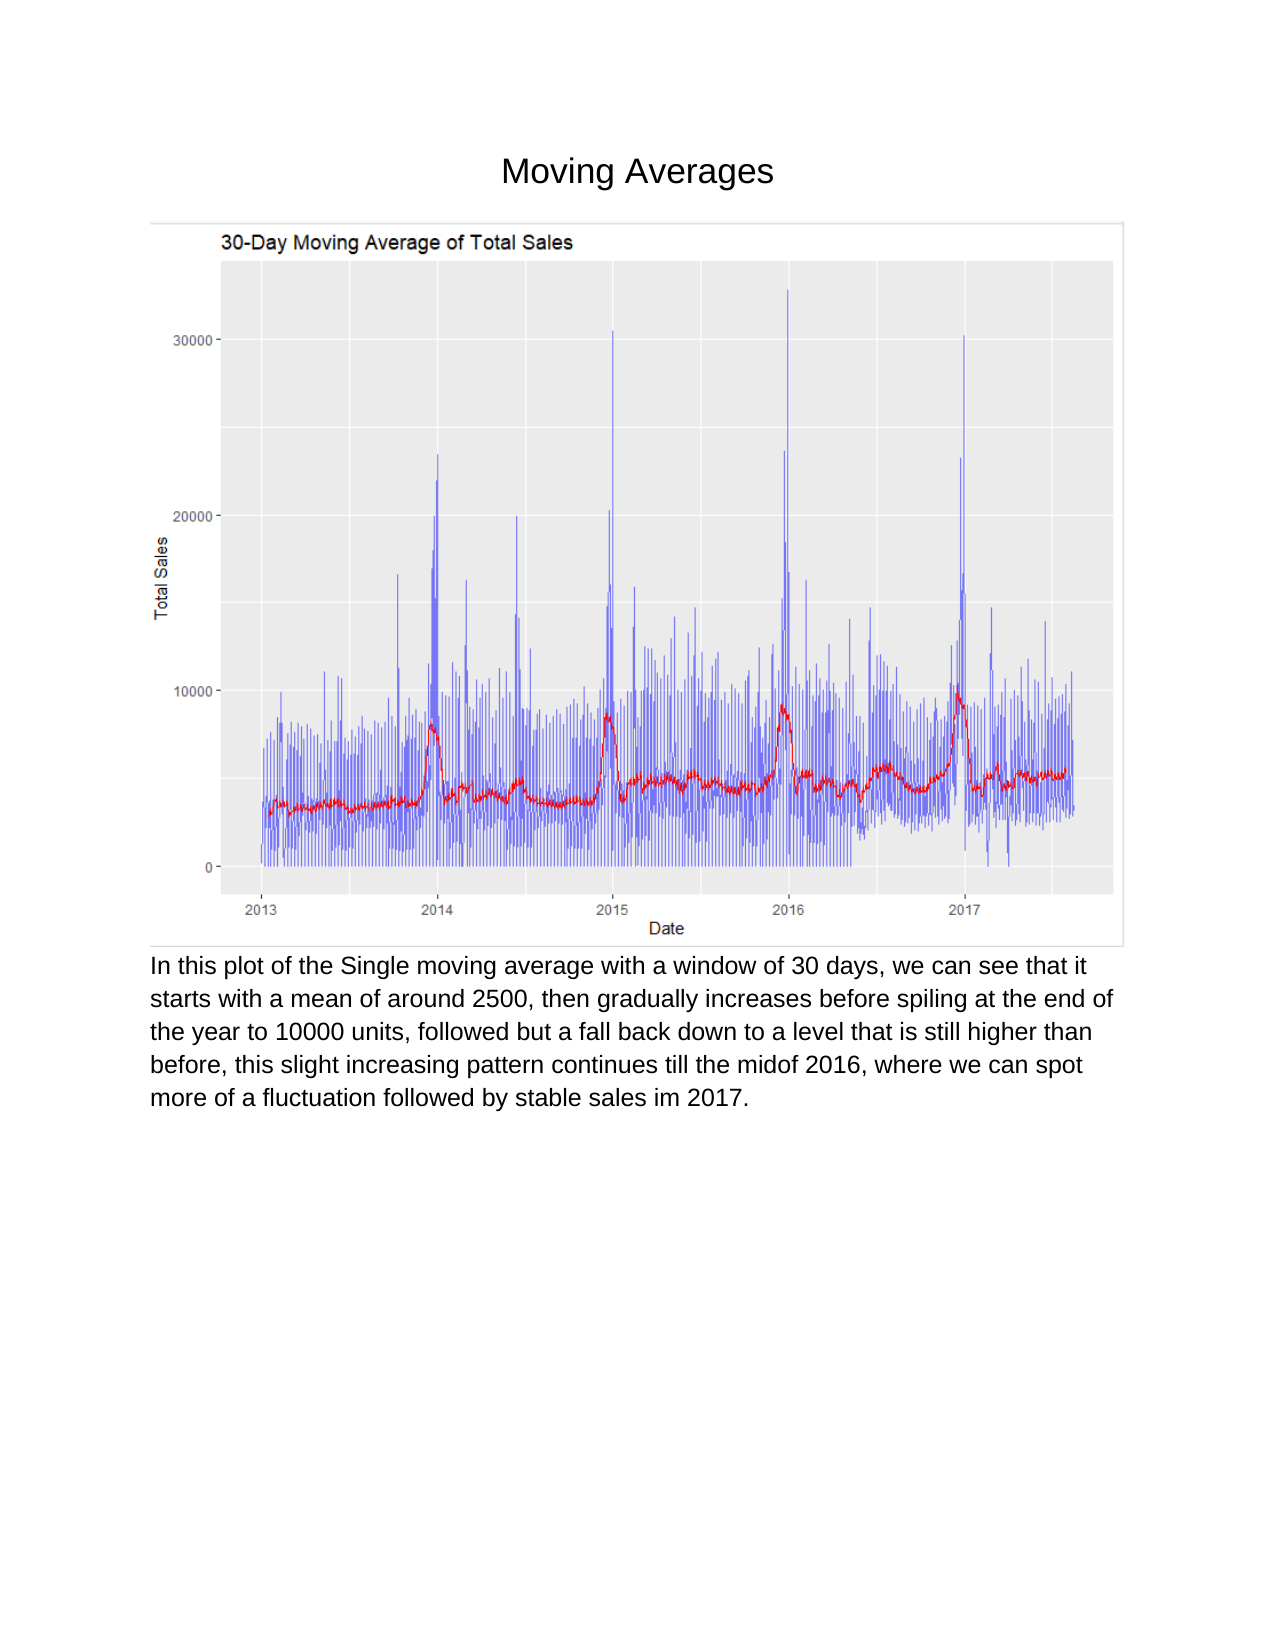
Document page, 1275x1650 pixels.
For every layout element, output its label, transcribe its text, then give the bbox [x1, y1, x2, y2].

subtitle Moving Averages [150, 150, 1125, 191]
text In this plot of the Single moving average with a window of 30 days, we can see that it starts with a mean of around 2500, then gradually increases before spiling at the end of the year to 10000 units, followed but a fall back down to a level that is still higher than before, this slight increasing pattern continues till the midof 2016, where we can spot more of a fluctuation followed by stable sales im 2017. [150, 947, 1125, 1112]
picture [150, 221, 1125, 947]
